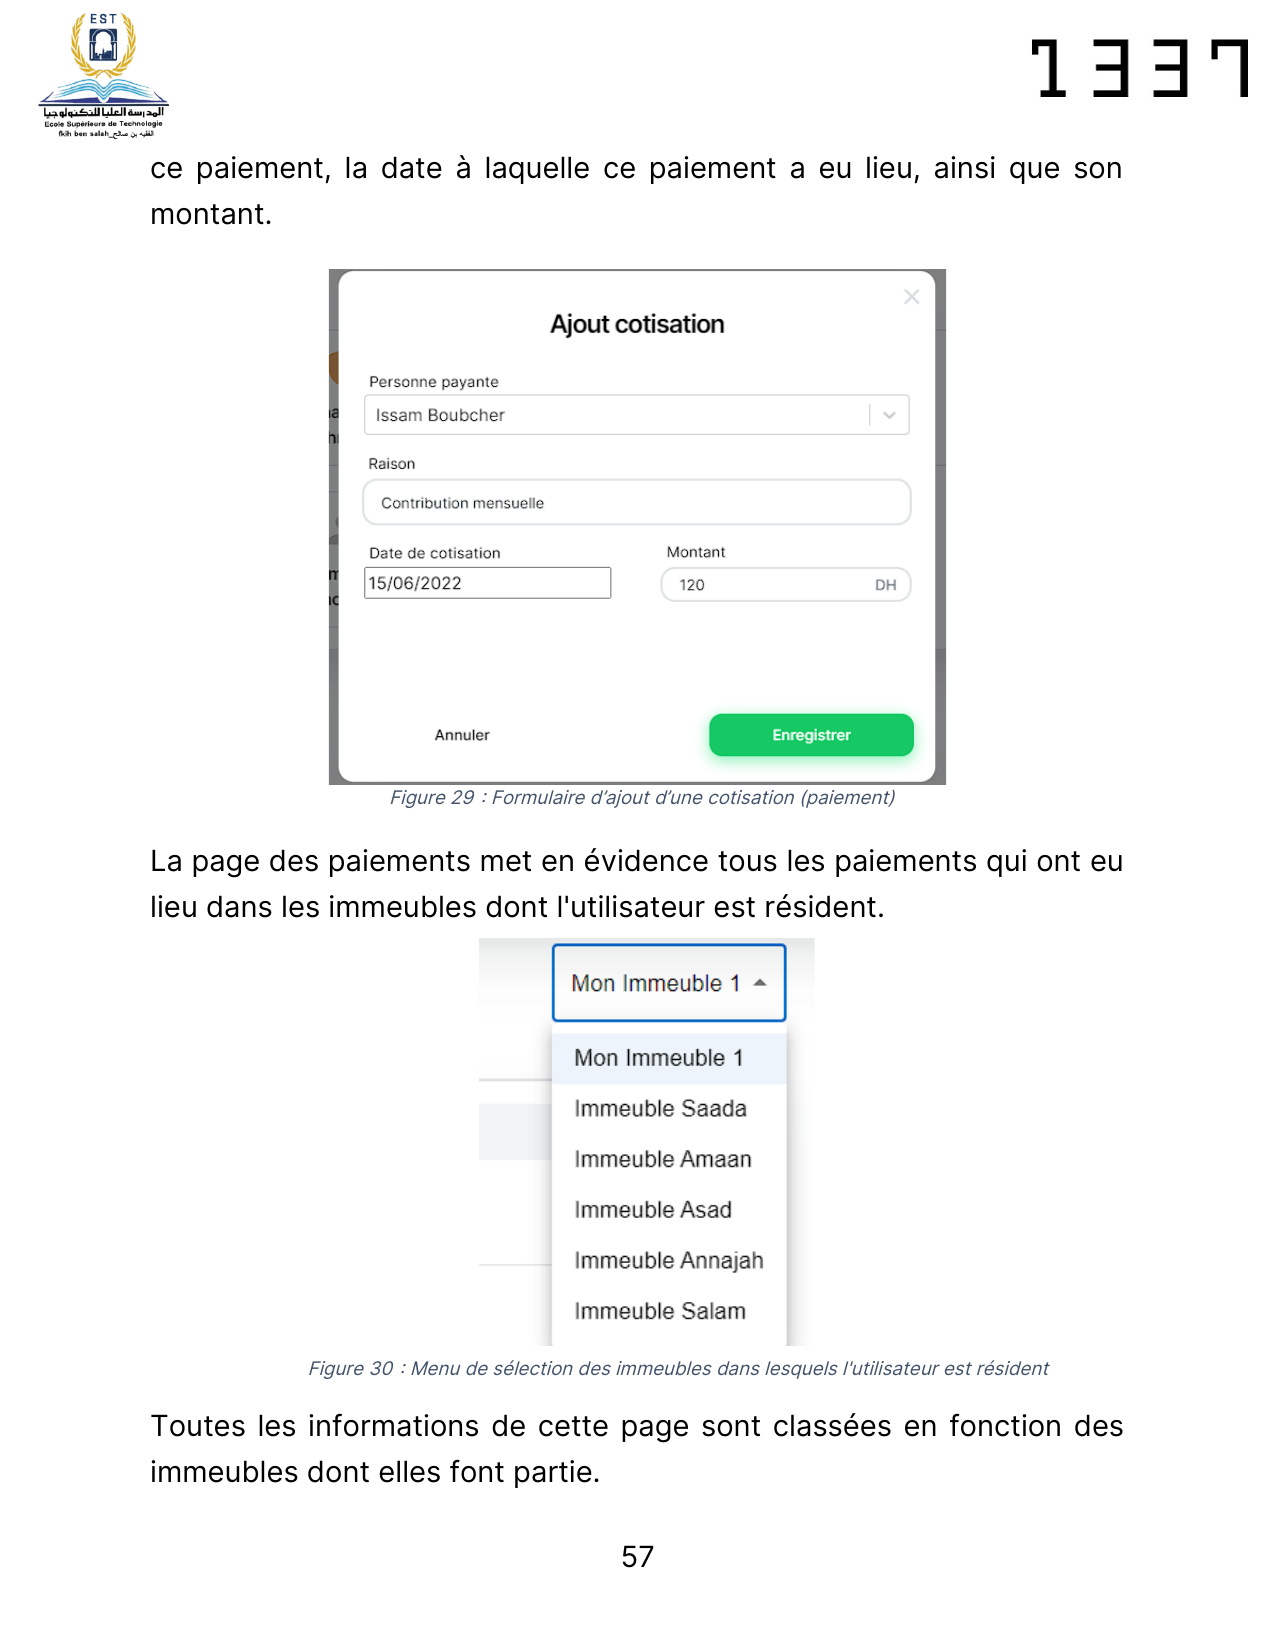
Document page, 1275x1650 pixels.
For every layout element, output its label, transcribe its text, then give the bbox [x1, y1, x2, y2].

text La page des paiements met en évidence tous les paiements qui ont eu lieu dans les immeubles dont l'utilisateur est résident. [150, 843, 1125, 924]
picture [328, 269, 947, 785]
picture [1022, 27, 1258, 106]
picture [479, 938, 815, 1346]
picture [32, 4, 176, 144]
text Toutes les informations de cette page sont classées en fonction des immeubles dont elles font partie. [150, 1352, 1125, 1489]
